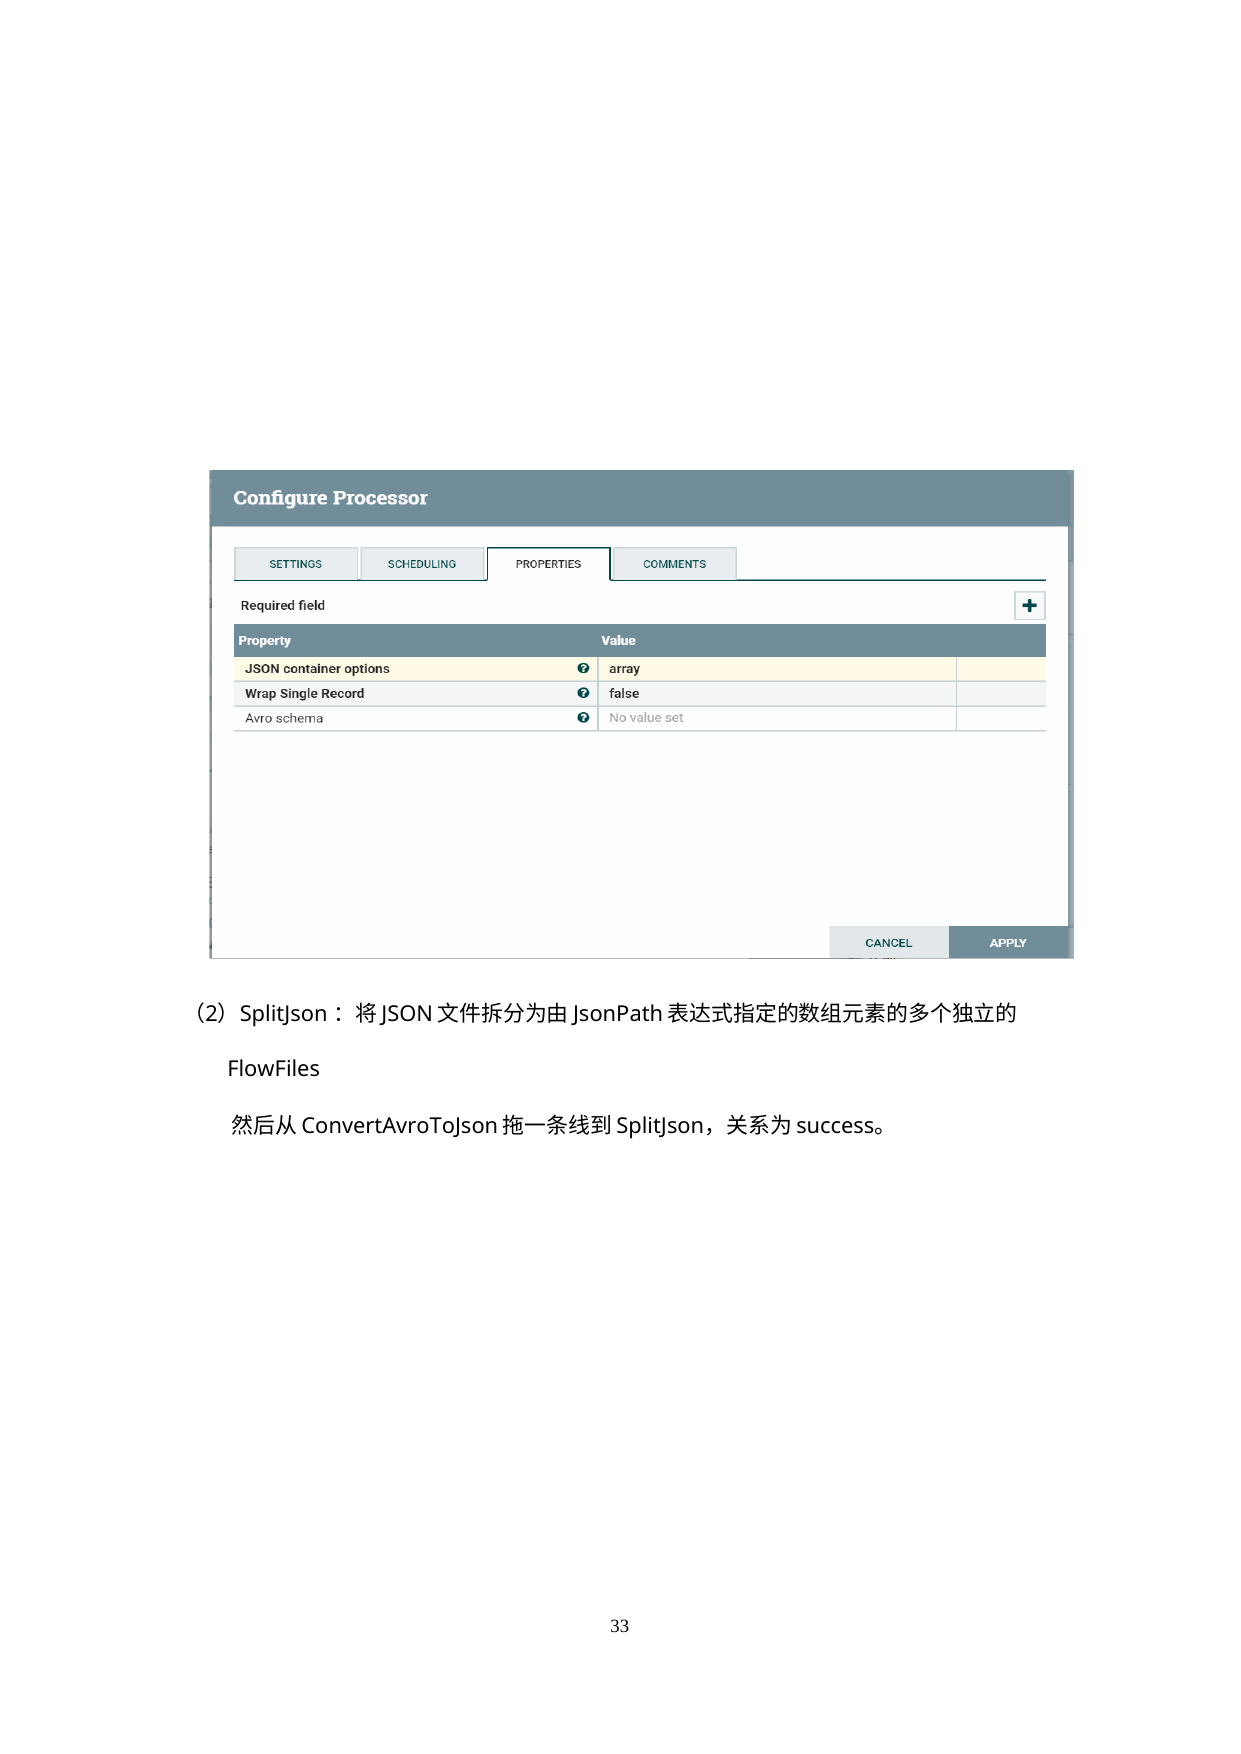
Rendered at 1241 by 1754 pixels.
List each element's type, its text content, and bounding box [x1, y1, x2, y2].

text 然后从ConvertAvroToJson拖一条线到SplitJson，关系为success。 [187, 1108, 1053, 1140]
list SplitJson ：将JSON文件拆分为由JsonPath表达式指定的数组元素的多个独立的 [183, 995, 1053, 1028]
picture [209, 470, 1074, 959]
text FlowFiles [183, 1052, 1053, 1084]
